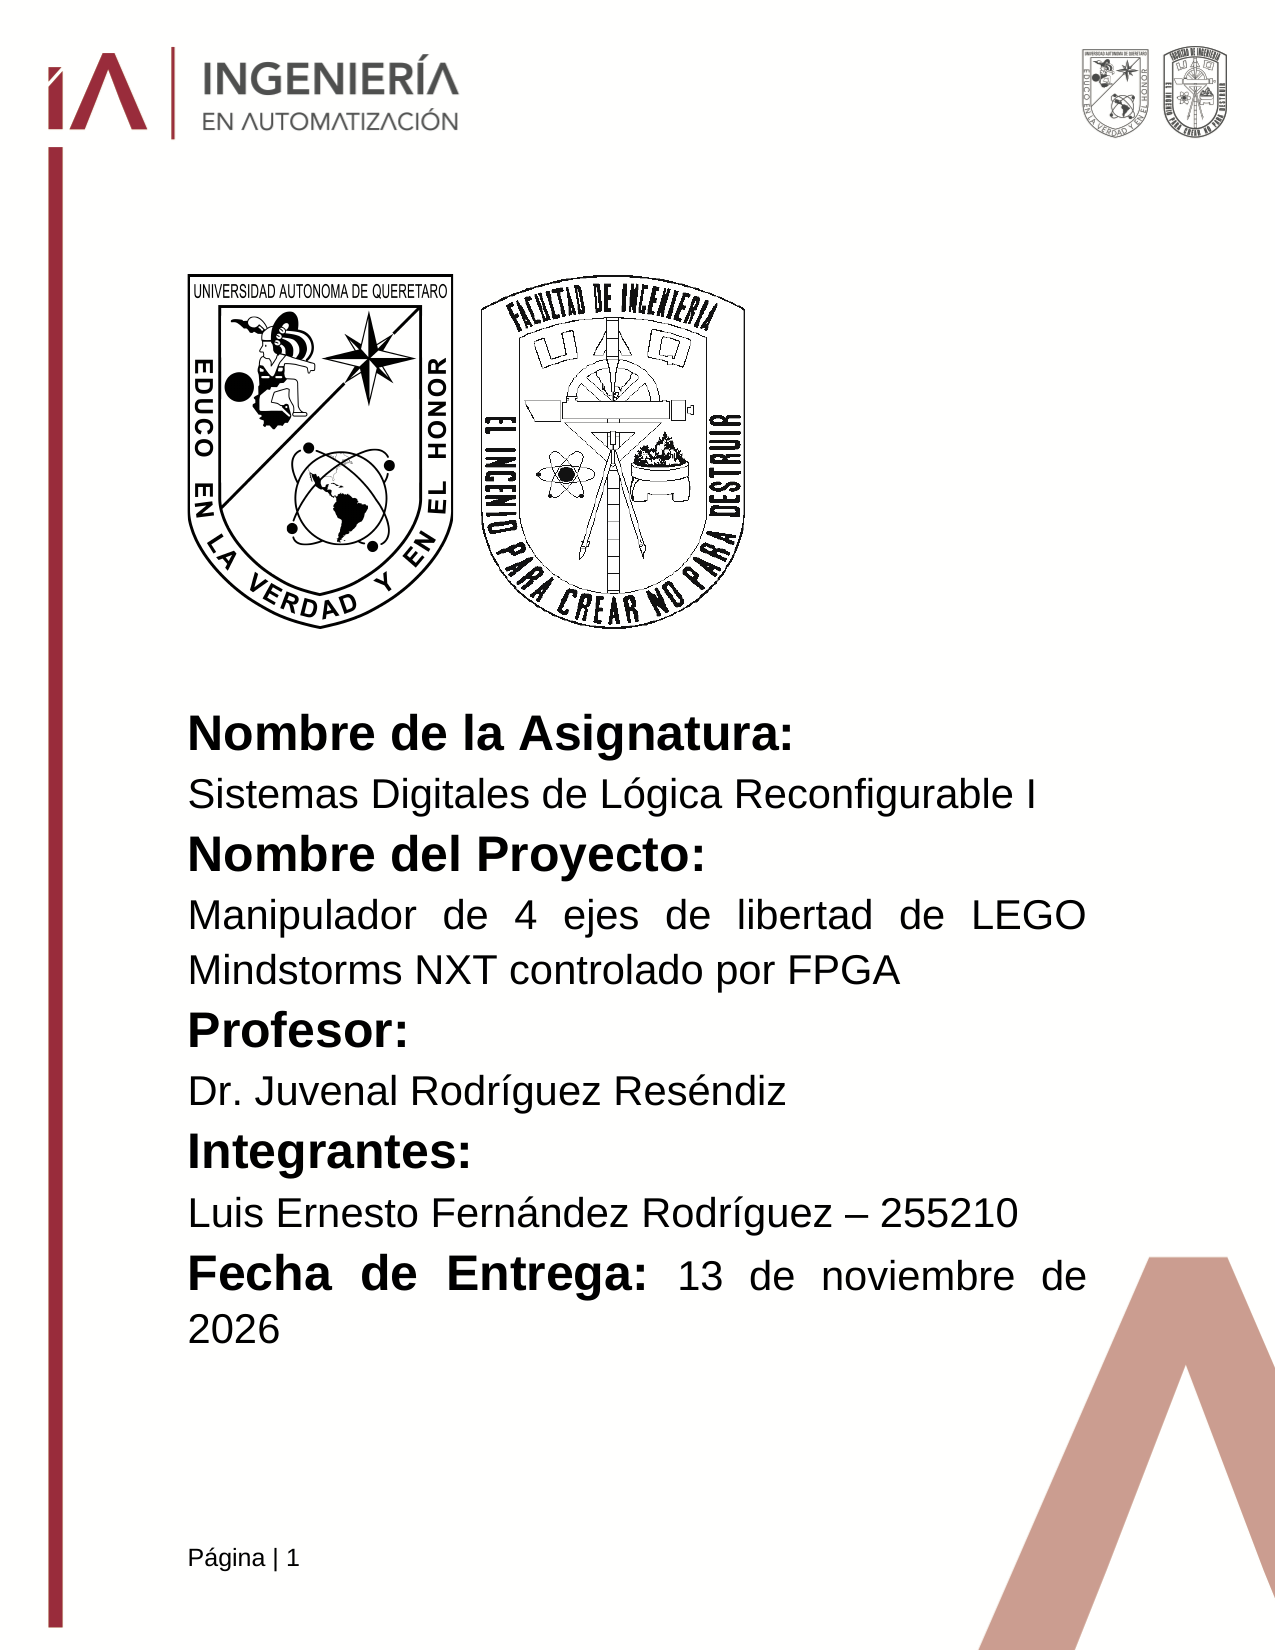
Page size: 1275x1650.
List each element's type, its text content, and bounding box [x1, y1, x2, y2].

text Nombre del Proyecto: [187, 824, 1087, 882]
text Sistemas Digitales de Lógica Reconfigurable I [187, 769, 1087, 817]
text Fecha de Entrega: 17 de agosto de 2018 [187, 1243, 1087, 1353]
text Manipulador de 4 ejes de libertad de LEGO Mindstorms NXT controlado por FPGA [187, 891, 1087, 993]
text Profesor: [187, 1001, 1087, 1058]
text Luis Ernesto Fernández Rodríguez – 255210 [187, 1188, 1087, 1236]
text Nombre de la Asignatura: [187, 703, 1087, 761]
text Integrantes: [187, 1122, 1087, 1179]
picture [0, 0, 1275, 1650]
text Dr. Juvenal Rodríguez Reséndiz [187, 1067, 1087, 1115]
